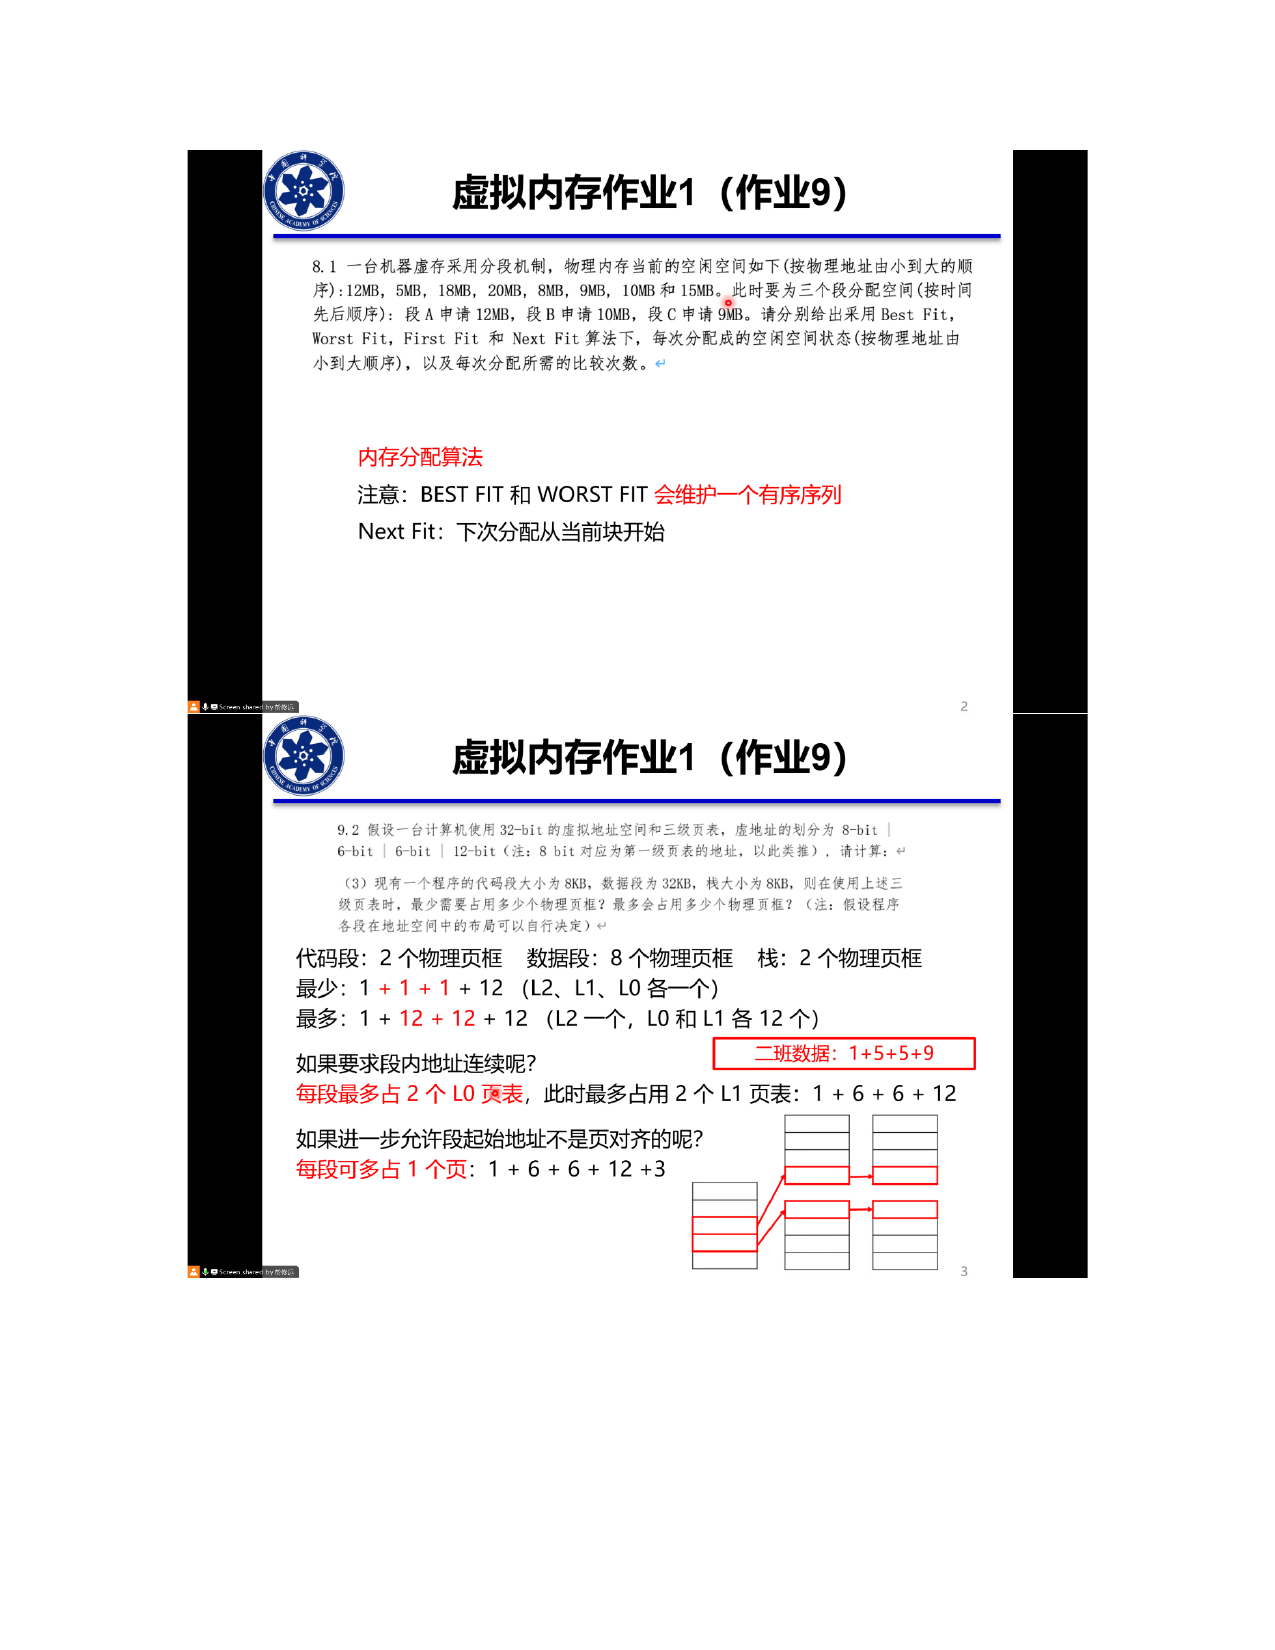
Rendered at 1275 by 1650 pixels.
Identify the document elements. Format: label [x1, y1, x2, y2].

picture [187, 150, 1088, 713]
picture [187, 714, 1088, 1278]
